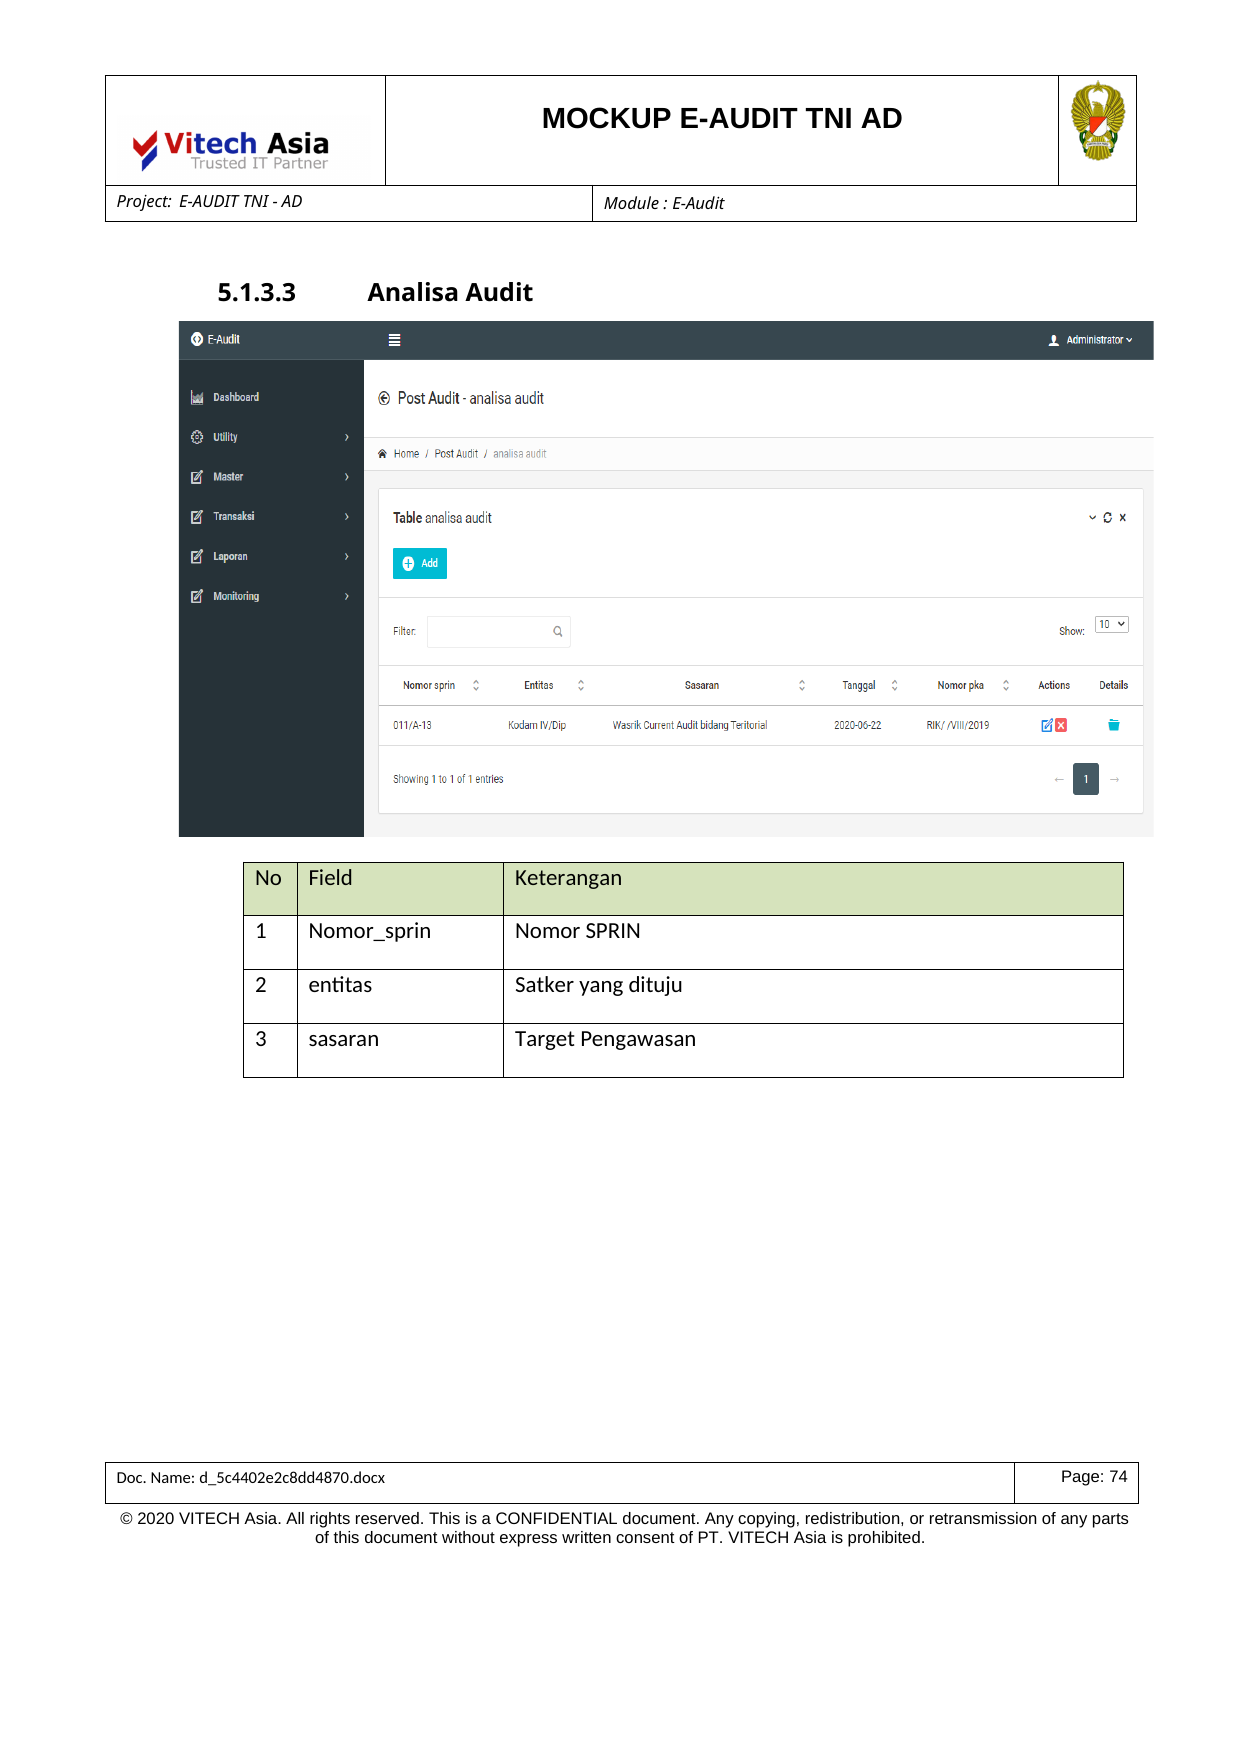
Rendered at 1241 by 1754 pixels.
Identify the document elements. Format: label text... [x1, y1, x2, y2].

table_header No [244, 863, 297, 915]
table_cell 3 [244, 1024, 297, 1077]
table_cell Satker yang dituju [504, 970, 1123, 1023]
picture [178, 321, 1154, 837]
table_cell Nomor_sprin [298, 916, 503, 969]
list Analisa Audit [217, 275, 1135, 309]
table_cell 2 [244, 970, 297, 1023]
table_cell entitas [298, 970, 503, 1023]
picture [1063, 77, 1132, 164]
table_cell 1 [244, 916, 297, 969]
table_header Keterangan [504, 863, 1123, 915]
table_header Field [298, 863, 503, 915]
table_cell Nomor SPRIN [504, 916, 1123, 969]
table_cell Target Pengawasan [504, 1024, 1123, 1077]
picture [116, 115, 372, 185]
table_cell sasaran [298, 1024, 503, 1077]
